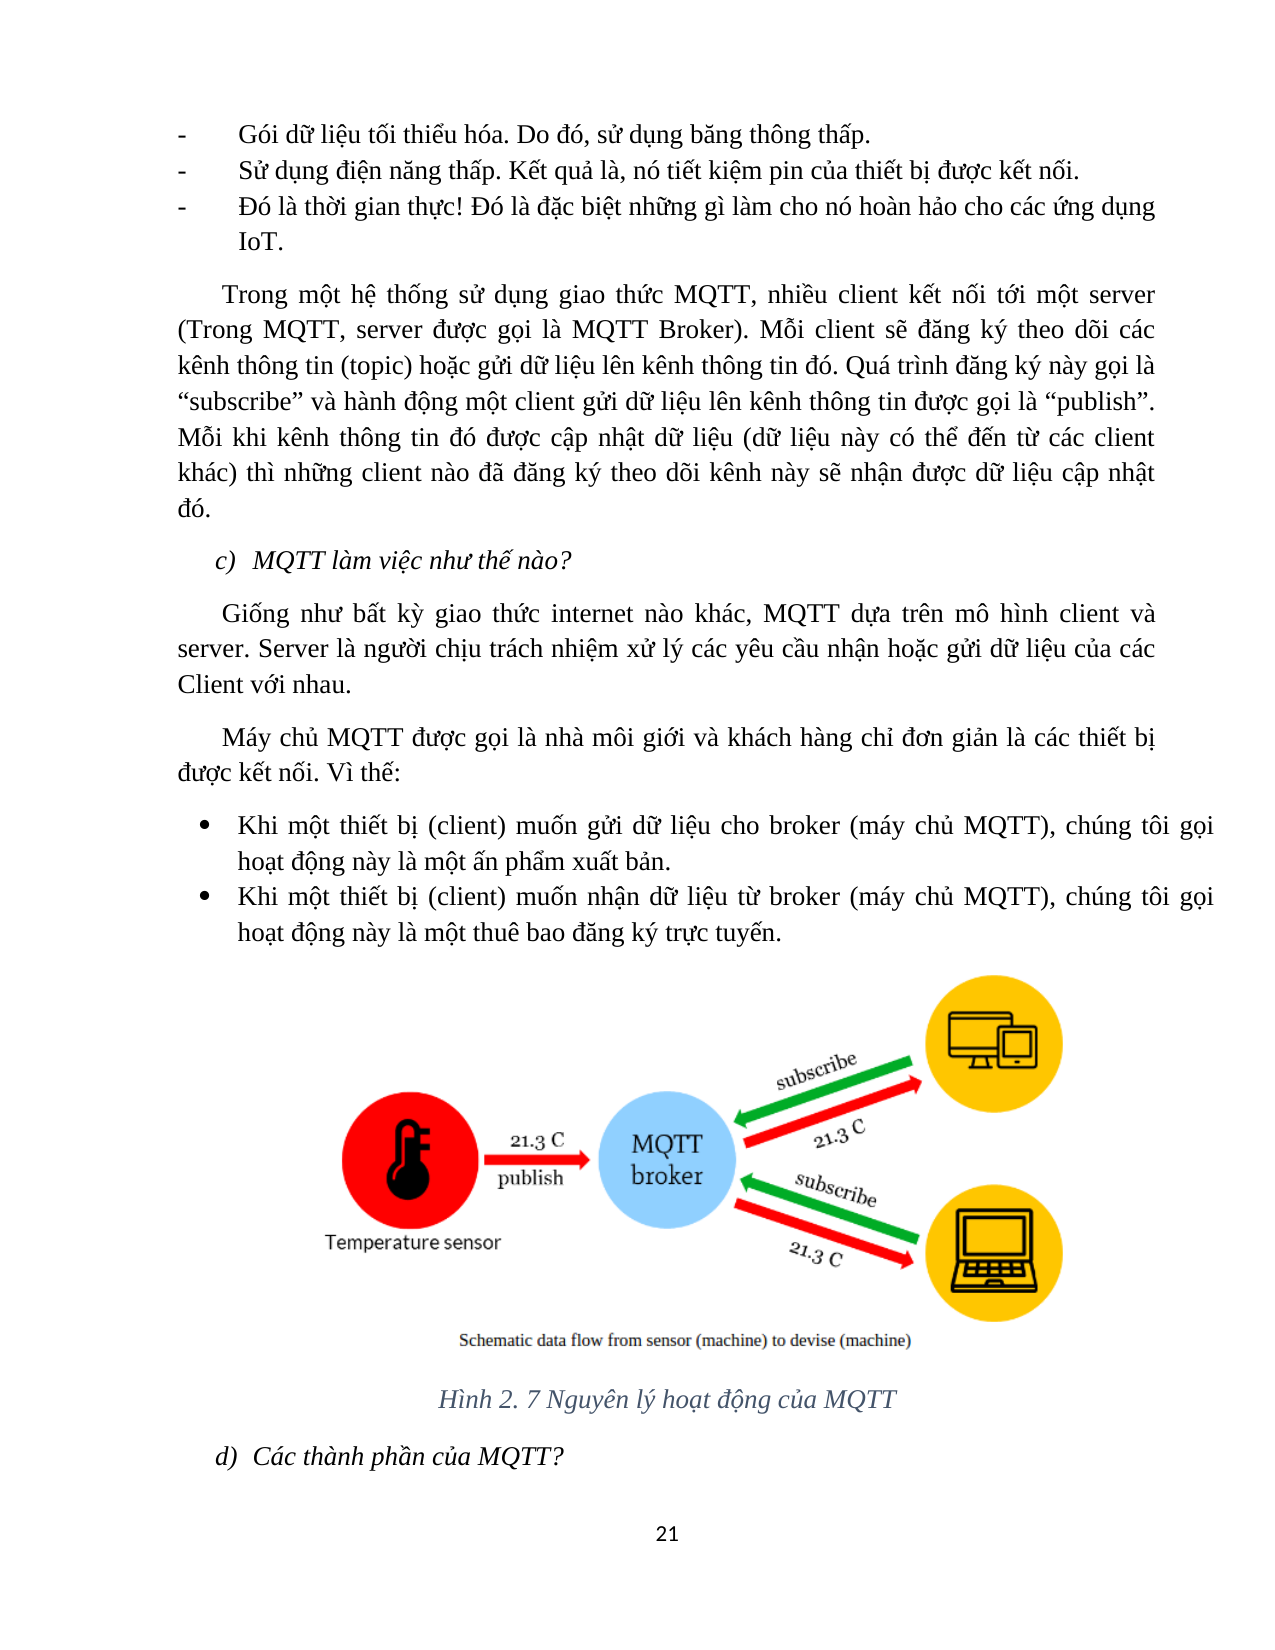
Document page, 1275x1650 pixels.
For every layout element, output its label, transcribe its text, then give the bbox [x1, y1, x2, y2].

text Trong một hệ thống sử dụng giao thức MQTT, nhiều client kết nối tới một server (Trong MQTT, server được gọi là MQTT Broker). Mỗi client sẽ đăng ký theo dõi các kênh thông tin (topic) hoặc gửi dữ liệu lên kênh thông tin đó. Quá trình đăng ký này gọi là “subscribe” và hành động một client gửi dữ liệu lên kênh thông tin được gọi là “publish”. Mỗi khi kênh thông tin đó được cập nhật dữ liệu (dữ liệu này có thể đến từ các client khác) thì những client nào đã đăng ký theo dõi kênh này sẽ nhận được dữ liệu cập nhật đó. [177, 278, 1157, 523]
list Khi một thiết bị (client) muốn nhận dữ liệu từ broker (máy chủ MQTT), chúng tôi gọi hoạt động này là một thuê bao đăng ký trực tuyến. [200, 880, 1216, 947]
text Máy chủ MQTT được gọi là nhà môi giới và khách hàng chỉ đơn giản là các thiết bị được kết nối. Vì thế: [177, 721, 1157, 788]
list Khi một thiết bị (client) muốn gửi dữ liệu cho broker (máy chủ MQTT), chúng tôi gọi hoạt động này là một ấn phẩm xuất bản. [200, 809, 1216, 876]
list MQTT làm việc như thế nào? [215, 544, 1157, 576]
picture [312, 968, 1081, 1363]
list Gói dữ liệu tối thiểu hóa. Do đó, sử dụng băng thông thấp. [177, 118, 1157, 149]
list Sử dụng điện năng thấp. Kết quả là, nó tiết kiệm pin của thiết bị được kết nối. [177, 154, 1157, 185]
list Đó là thời gian thực! Đó là đặc biệt những gì làm cho nó hoàn hảo cho các ứng dụng IoT. [177, 189, 1157, 256]
list Các thành phần của MQTT? [215, 1439, 1157, 1471]
text Giống như bất kỳ giao thức internet nào khác, MQTT dựa trên mô hình client và server. Server là người chịu trách nhiệm xử lý các yêu cầu nhận hoặc gửi dữ liệu của các Client với nhau. [177, 597, 1157, 699]
